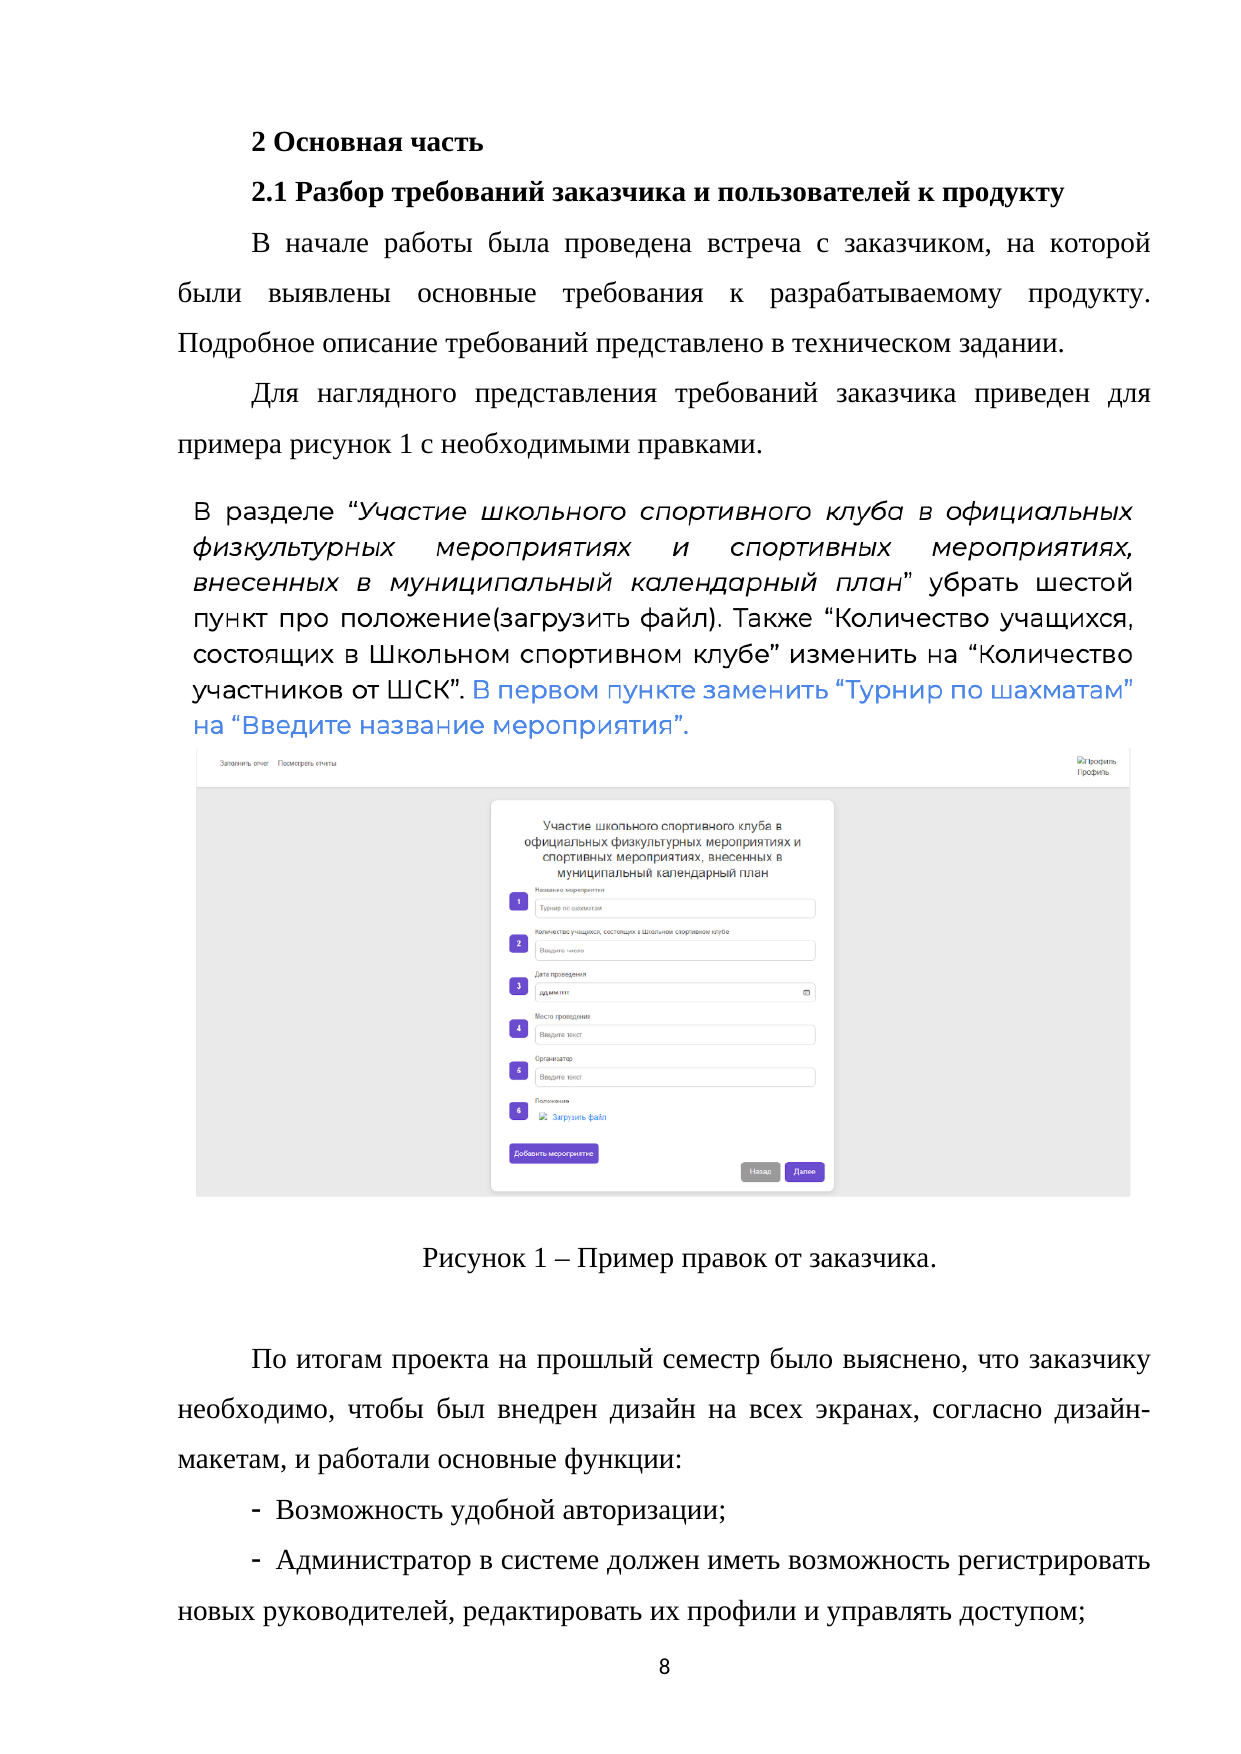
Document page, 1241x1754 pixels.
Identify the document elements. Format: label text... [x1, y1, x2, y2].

picture [177, 476, 1152, 1224]
text Пример правок от заказчика. [177, 1240, 1152, 1274]
text Для наглядного представления требований заказчика приведен для примера рисунок 1 с необходимыми правками. [177, 376, 1152, 459]
text Возможность удобной авторизации; [177, 1492, 1152, 1525]
text Администратор в системе должен иметь возможность регистрировать новых руководителей, редактировать их профили и управлять доступом; [177, 1542, 1152, 1626]
text Разбор требований заказчика и пользователей к продукту [177, 174, 1152, 208]
text Основная часть [177, 124, 1152, 158]
text В начале работы была проведена встреча с заказчиком, на которой были выявлены основные требования к разрабатываемому продукту. Подробное описание требований представлено в техническом задании. [177, 225, 1152, 359]
text По итогам проекта на прошлый семестр было выяснено, что заказчику необходимо, чтобы был внедрен дизайн на всех экранах, согласно дизайн-макетам, и работали основные функции: [177, 1341, 1152, 1475]
